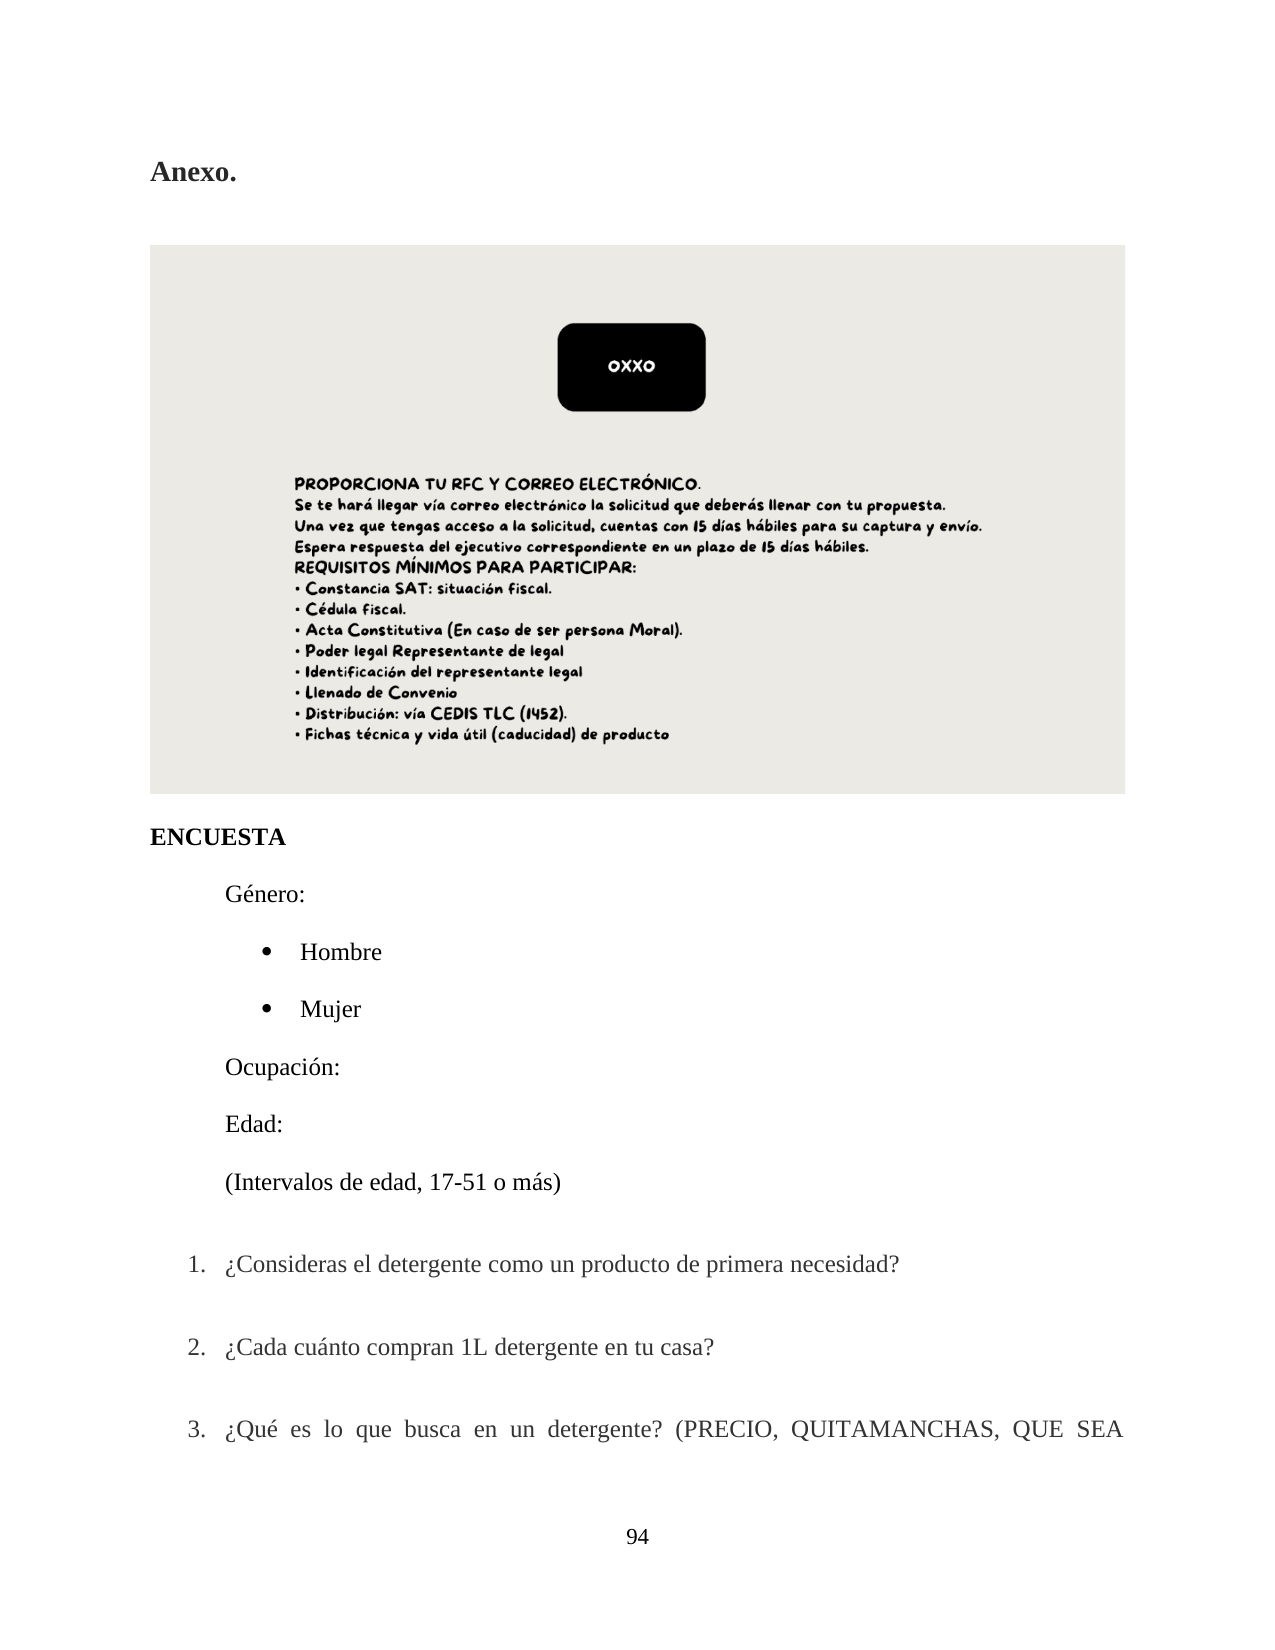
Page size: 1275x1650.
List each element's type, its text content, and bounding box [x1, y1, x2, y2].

text (Intervalos de edad, 17-51 o más) [150, 1167, 1125, 1196]
text ENCUESTA [150, 822, 1125, 851]
text 1. ¿Consideras el detergente como un producto de primera necesidad? [187, 1249, 1125, 1278]
text 2. ¿Cada cuánto compran 1L detergente en tu casa? [187, 1332, 1125, 1361]
text Edad: [150, 1109, 1125, 1138]
picture [150, 245, 1125, 794]
list Mujer [262, 994, 1125, 1023]
text Ocupación: [150, 1052, 1125, 1081]
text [187, 1414, 1125, 1443]
subtitle Anexo. [150, 154, 1125, 188]
text Género: [150, 879, 1125, 908]
list Hombre [262, 937, 1125, 966]
